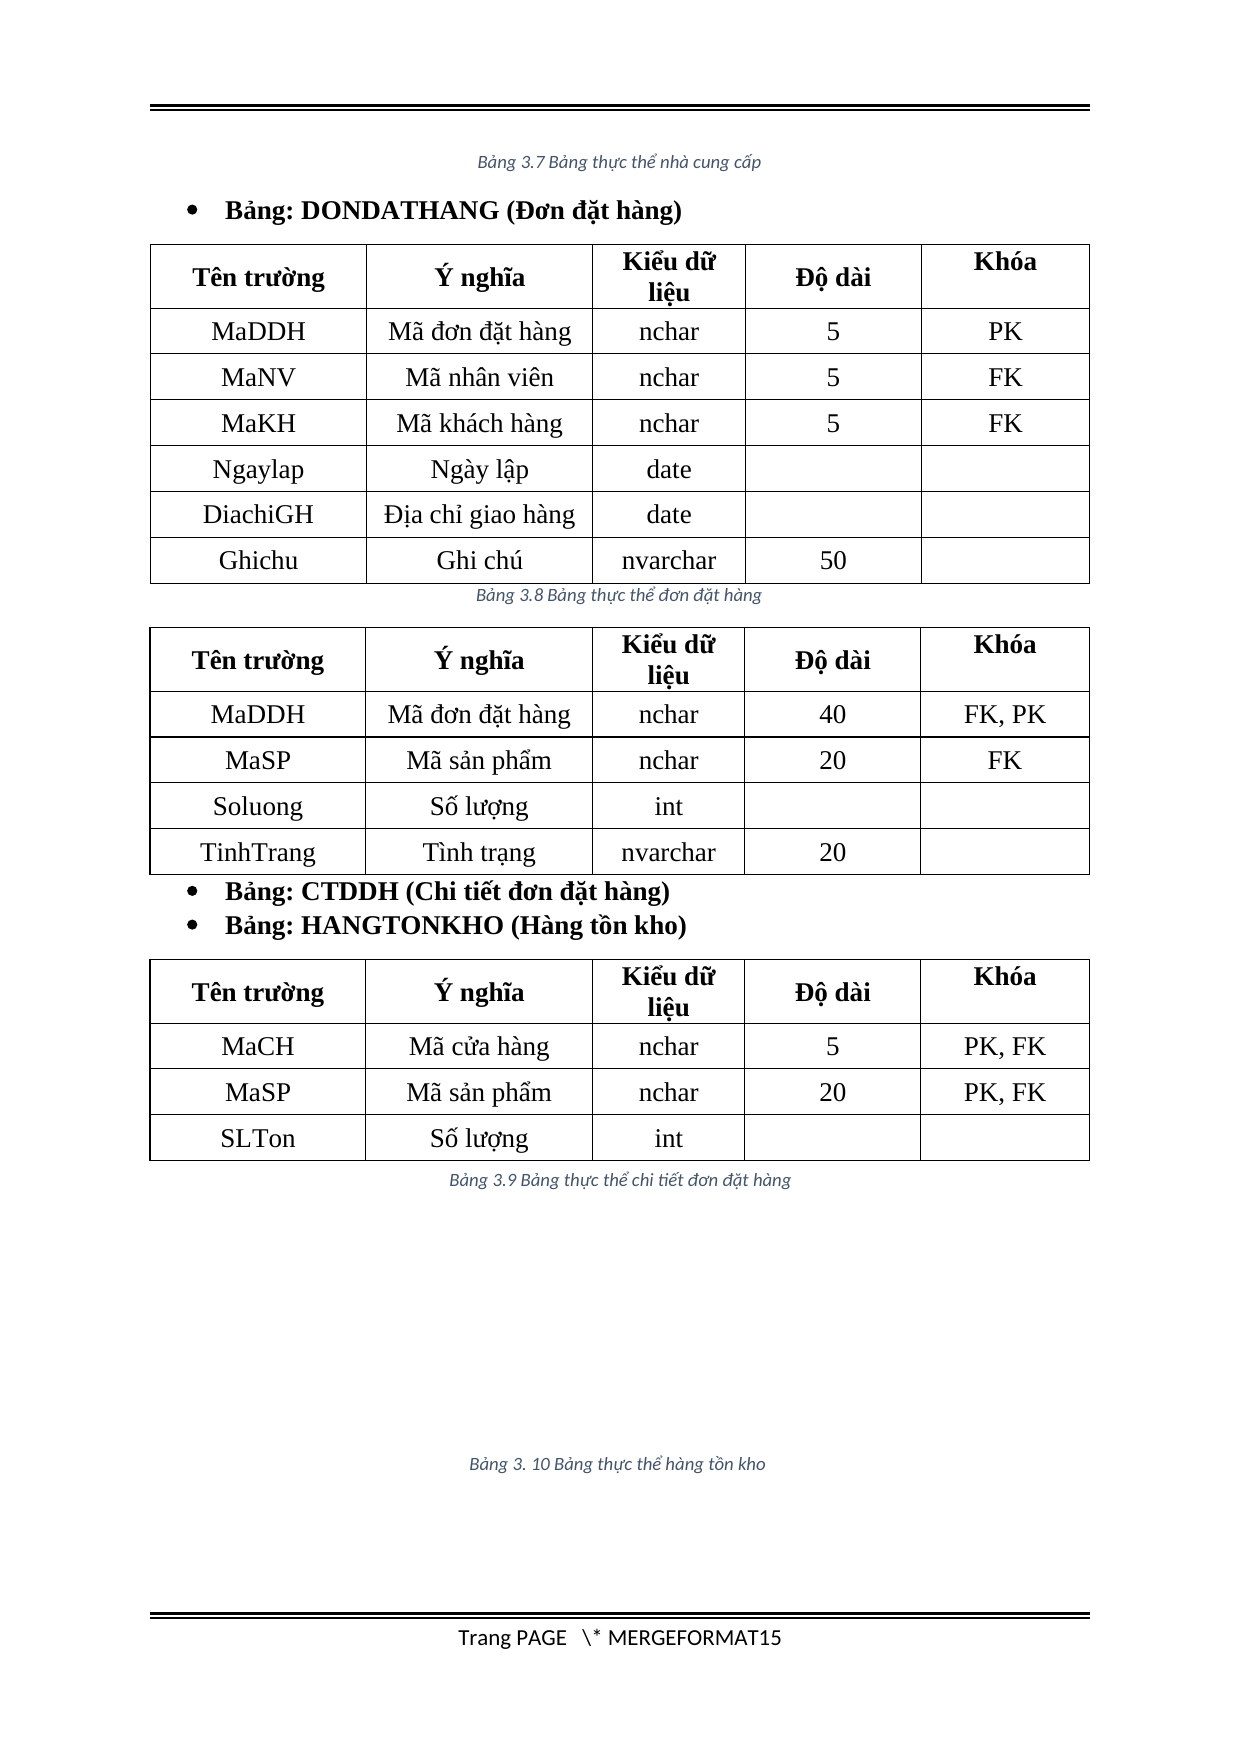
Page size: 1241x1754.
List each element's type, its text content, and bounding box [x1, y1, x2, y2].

table_header Kiểu dữ liệu [593, 960, 744, 1022]
table_cell [746, 492, 921, 537]
table_cell MaDDH [151, 309, 366, 353]
table_cell Mã khách hàng [367, 400, 592, 445]
table_cell [746, 446, 921, 491]
table_cell 40 [745, 692, 920, 736]
table_cell 5 [746, 400, 921, 445]
table_cell PK [922, 309, 1089, 353]
table_cell Soluong [151, 783, 365, 828]
table_header Tên trường [151, 628, 365, 691]
table_cell [745, 1115, 920, 1160]
table_header Khóa [921, 628, 1089, 691]
table_cell nchar [593, 738, 744, 782]
table_cell 5 [745, 1024, 920, 1068]
table_cell [922, 446, 1089, 491]
table_cell int [593, 1115, 744, 1160]
table_cell Mã đơn đặt hàng [367, 309, 592, 353]
text Bảng 3.8 Bảng thực thể đơn đặt hàng [150, 584, 1090, 606]
table_cell 20 [745, 829, 920, 874]
table_cell Mã nhân viên [367, 354, 592, 399]
table_cell 20 [745, 738, 920, 782]
table_cell Số lượng [366, 1115, 592, 1160]
table_cell Ngày lập [367, 446, 592, 491]
table_header Ý nghĩa [367, 245, 592, 307]
table_cell Ngaylap [151, 446, 366, 491]
table_cell nchar [593, 692, 744, 736]
table_cell Mã sản phẩm [366, 738, 592, 782]
table_header Khóa [921, 960, 1089, 1022]
table_header Khóa [922, 245, 1089, 307]
table_cell 5 [746, 354, 921, 399]
table_cell nchar [593, 354, 745, 399]
table_cell Mã đơn đặt hàng [366, 692, 592, 736]
text Bảng 3. 10 Bảng thực thể hàng tồn kho [148, 1452, 1088, 1475]
table_cell Mã cửa hàng [366, 1024, 592, 1068]
table_cell Mã sản phẩm [366, 1069, 592, 1114]
table_cell FK [922, 354, 1089, 399]
table_cell FK, PK [921, 692, 1089, 736]
table_cell [922, 492, 1089, 537]
table_header Kiểu dữ liệu [593, 245, 745, 307]
list Bảng: DONDATHANG (Đơn đặt hàng) [187, 194, 1090, 225]
table_header Độ dài [745, 960, 920, 1022]
table_cell Ghi chú [367, 538, 592, 582]
table_cell nchar [593, 1069, 744, 1114]
table_header Tên trường [151, 245, 366, 307]
table_cell [922, 538, 1089, 582]
table_cell MaSP [151, 1069, 365, 1114]
table_cell 5 [746, 309, 921, 353]
table_cell FK [921, 738, 1089, 782]
table_cell Tình trạng [366, 829, 592, 874]
table_cell MaSP [151, 738, 365, 782]
table_cell nchar [593, 309, 745, 353]
table_cell PK, FK [921, 1069, 1089, 1114]
table_cell PK, FK [921, 1024, 1089, 1068]
table_cell nchar [593, 1024, 744, 1068]
table_cell Địa chỉ giao hàng [367, 492, 592, 537]
table_cell nvarchar [593, 538, 745, 582]
table_cell 20 [745, 1069, 920, 1114]
table_header Tên trường [151, 960, 365, 1022]
table_cell MaNV [151, 354, 366, 399]
table_cell Số lượng [366, 783, 592, 828]
table_cell MaCH [151, 1024, 365, 1068]
table_cell [921, 829, 1089, 874]
table_cell int [593, 783, 744, 828]
table_cell FK [922, 400, 1089, 445]
table_cell SLTon [151, 1115, 365, 1160]
table_cell TinhTrang [151, 829, 365, 874]
list Bảng: CTDDH (Chi tiết đơn đặt hàng) [187, 875, 1090, 906]
table_cell [921, 1115, 1089, 1160]
table_cell MaDDH [151, 692, 365, 736]
table_cell date [593, 492, 745, 537]
table_cell date [593, 446, 745, 491]
text Bảng 3.7 Bảng thực thể nhà cung cấp [150, 150, 1090, 173]
table_cell MaKH [151, 400, 366, 445]
table_cell nchar [593, 400, 745, 445]
table_header Ý nghĩa [366, 960, 592, 1022]
text Bảng 3.9 Bảng thực thể chi tiết đơn đặt hàng [155, 1168, 1087, 1191]
table_cell 50 [746, 538, 921, 582]
table_cell nvarchar [593, 829, 744, 874]
table_cell [921, 783, 1089, 828]
table_cell Ghichu [151, 538, 366, 582]
table_header Độ dài [745, 628, 920, 691]
table_cell [745, 783, 920, 828]
table_header Ý nghĩa [366, 628, 592, 691]
table_header Kiểu dữ liệu [593, 628, 744, 691]
table_cell DiachiGH [151, 492, 366, 537]
table_header Độ dài [746, 245, 921, 307]
list Bảng: HANGTONKHO (Hàng tồn kho) [187, 909, 1090, 940]
